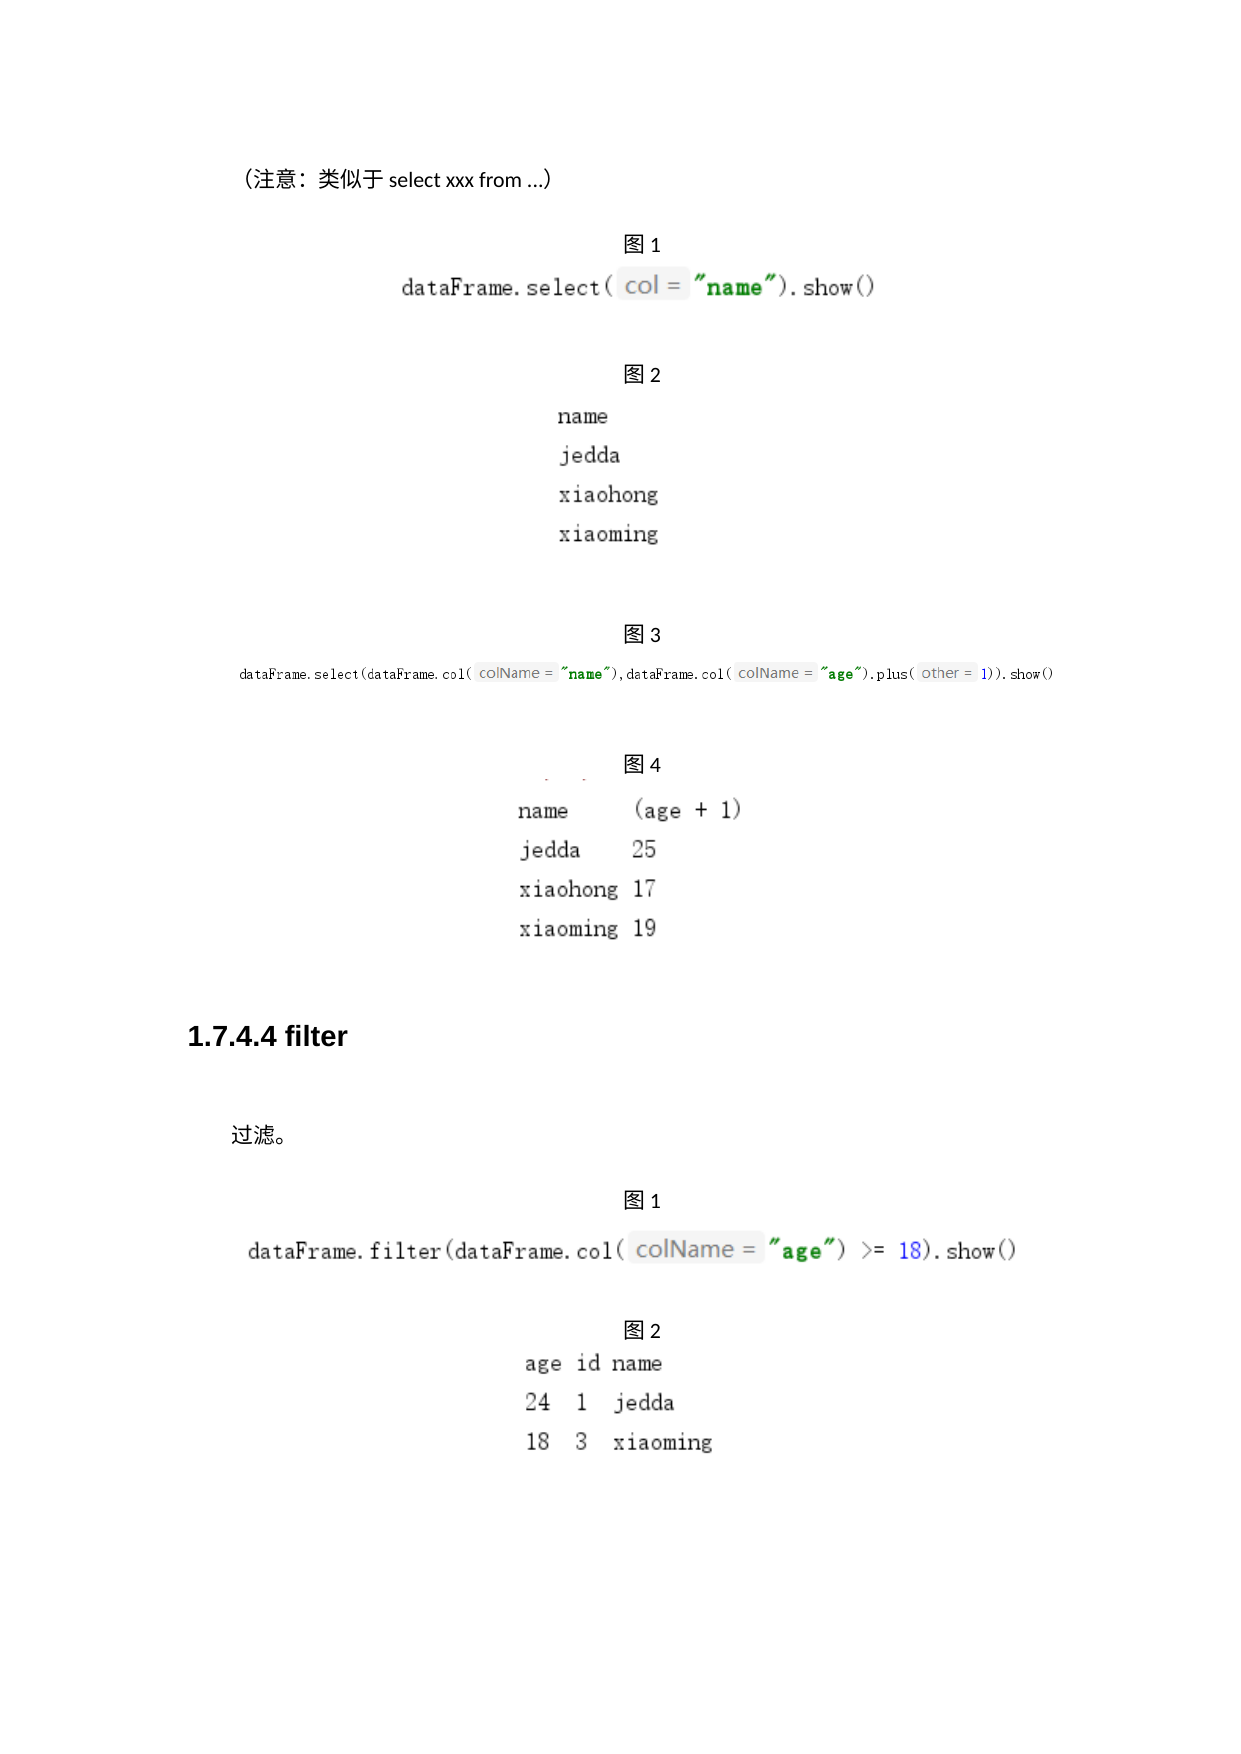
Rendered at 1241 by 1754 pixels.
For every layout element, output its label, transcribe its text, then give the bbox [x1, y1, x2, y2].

text 过滤。 [187, 1117, 1053, 1150]
text 图3 [187, 617, 1053, 649]
picture [503, 1344, 781, 1469]
picture [231, 649, 1096, 689]
text 图1 [187, 227, 1053, 259]
picture [535, 389, 749, 573]
text 图2 [187, 357, 1053, 389]
text （注意：类似于select xxx from ...） [187, 162, 1053, 194]
text 图1 [187, 1182, 1053, 1215]
picture [494, 779, 790, 971]
text 图4 [187, 747, 1053, 779]
picture [231, 1214, 1097, 1273]
subtitle 1.7.4.4 filter [187, 1004, 1053, 1069]
picture [392, 259, 892, 316]
text 图2 [187, 1312, 1053, 1345]
